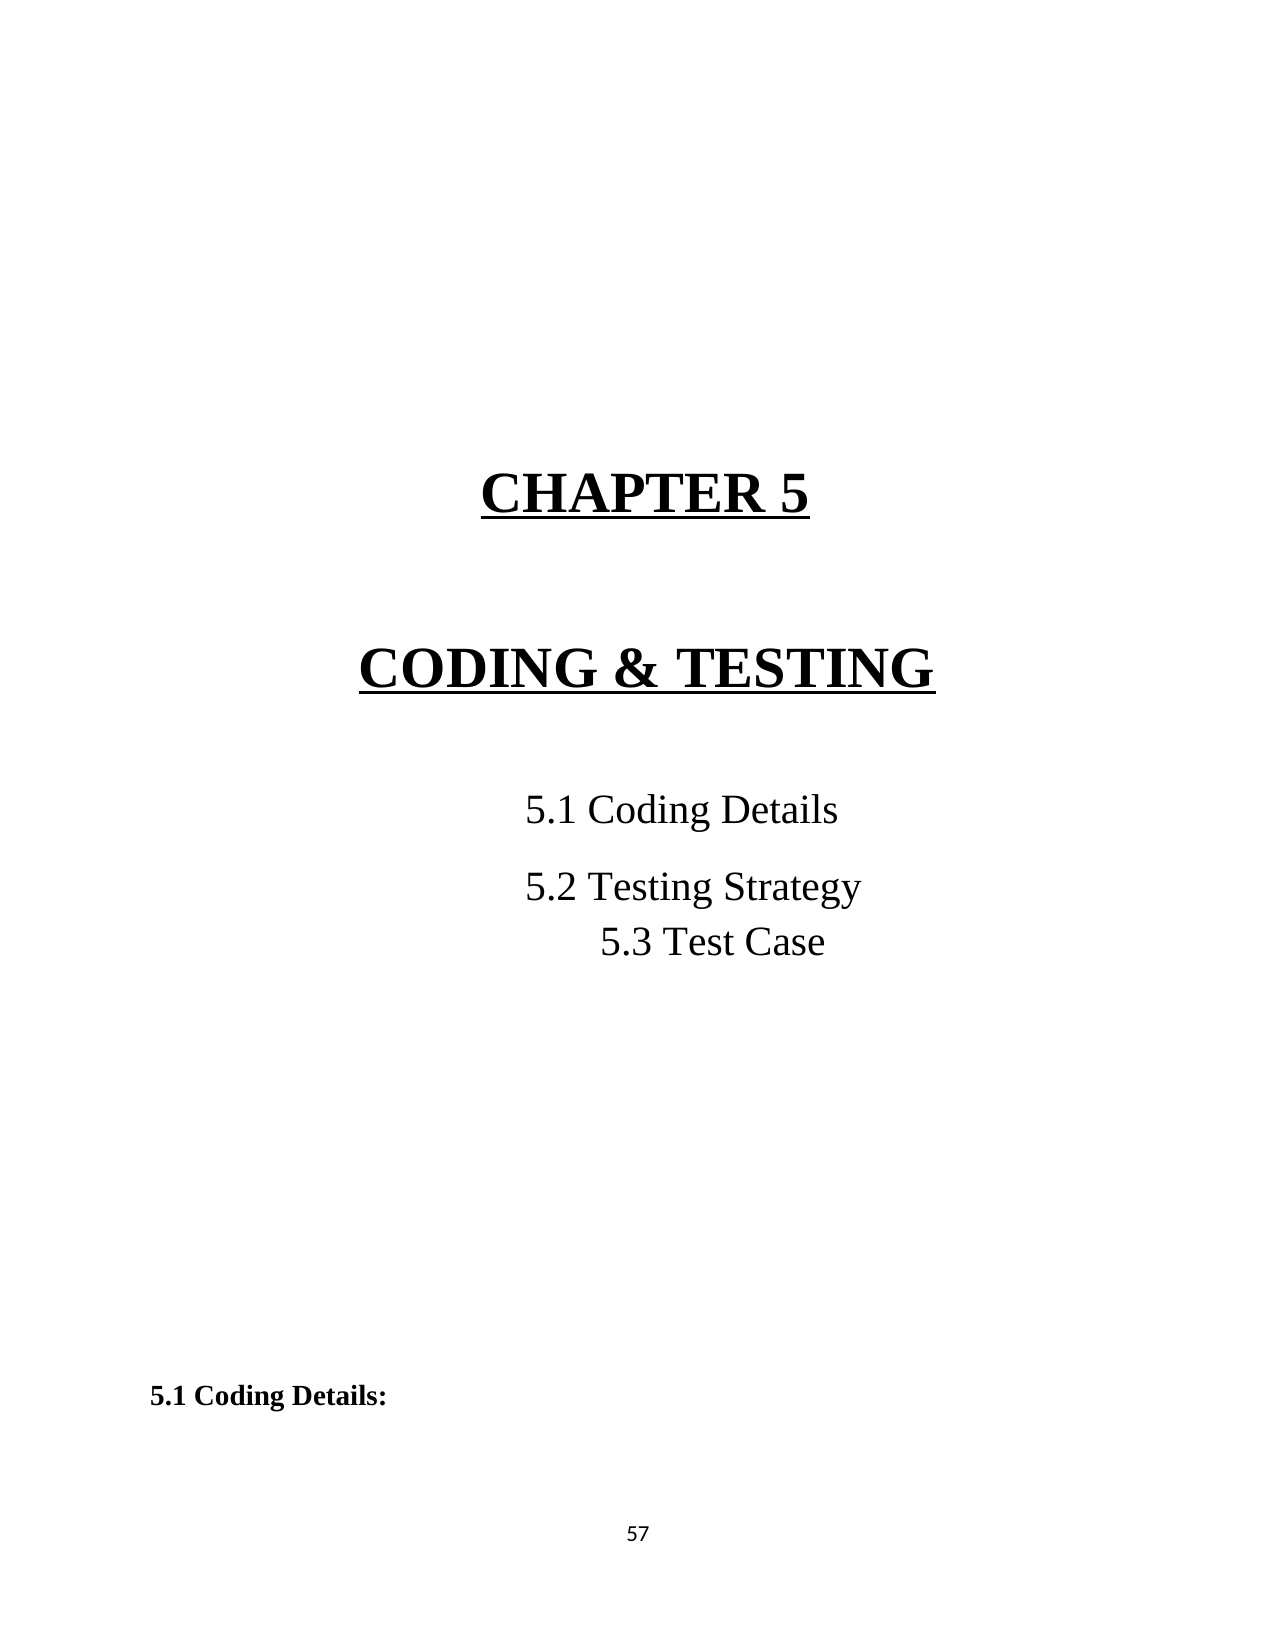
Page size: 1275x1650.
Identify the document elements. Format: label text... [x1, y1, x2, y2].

text 5.1 Coding Details [225, 784, 1125, 832]
text CODING & TESTING [169, 633, 1125, 700]
text CHAPTER 5 [150, 458, 1125, 525]
text 5.1 Coding Details: [150, 1378, 1125, 1412]
text 5.2 Testing Strategy 5.3 Test Case [450, 862, 1125, 964]
